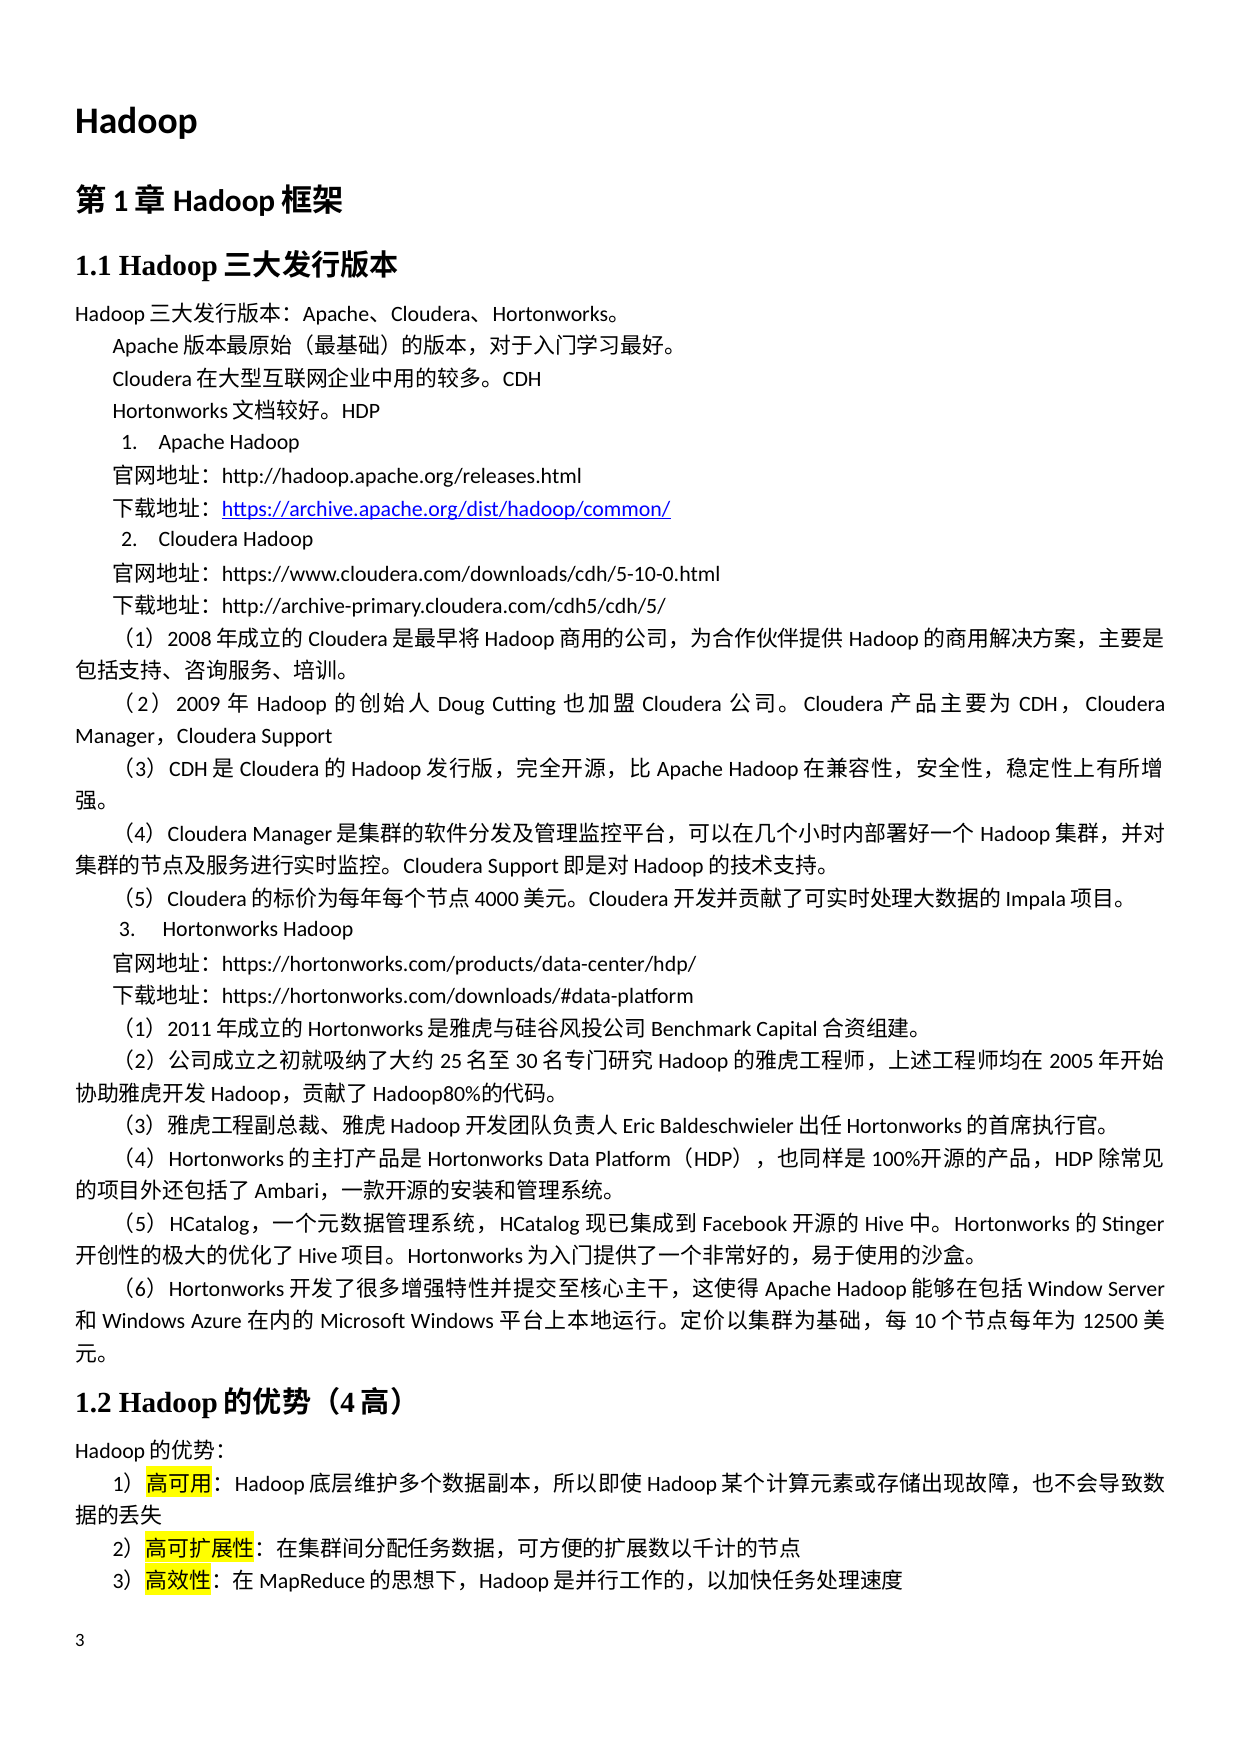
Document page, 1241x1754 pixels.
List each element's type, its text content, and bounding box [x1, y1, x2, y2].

subtitle 第1章 Hadoop框架 [75, 165, 1165, 230]
subtitle 1.1 Hadoop三大发行版本 [75, 230, 1165, 295]
text 2）高可扩展性：在集群间分配任务数据，可方便的扩展数以千计的节点 [75, 1530, 1165, 1563]
text 下载地址：http://archive-primary.cloudera.com/cdh5/cdh/5/ [112, 588, 1165, 620]
text （4）Hortonworks的主打产品是Hortonworks Data Platform（HDP），也同样是100%开源的产品，HDP除常见的项目外还包括了Ambari，一款开源的安装和管理系统。 [75, 1140, 1165, 1205]
text 3）高效性：在MapReduce的思想下，Hadoop是并行工作的，以加快任务处理速度 [211, 1563, 1165, 1595]
text 官网地址：https://hortonworks.com/products/data-center/hdp/ [112, 945, 1165, 978]
text Hadoop三大发行版本：Apache、Cloudera、Hortonworks。 [75, 295, 1165, 328]
subtitle 1.2 Hadoop的优势（4高） [75, 1368, 1165, 1433]
text （4）Cloudera Manager是集群的软件分发及管理监控平台，可以在几个小时内部署好一个Hadoop集群，并对集群的节点及服务进行实时监控。Cloudera Support即是对Hadoop的技术支持。 [75, 815, 1165, 880]
text 官网地址：http://hadoop.apache.org/releases.html [112, 458, 1165, 490]
text Apache版本最原始（最基础）的版本，对于入门学习最好。 [75, 328, 1165, 360]
text 官网地址：https://www.cloudera.com/downloads/cdh/5-10-0.html [112, 555, 1165, 588]
text （5）HCatalog，一个元数据管理系统，HCatalog现已集成到Facebook开源的Hive中。Hortonworks的Stinger开创性的极大的优化了Hive项目。Hortonworks为入门提供了一个非常好的，易于使用的沙盒。 [75, 1205, 1165, 1270]
text 1）高可用：Hadoop底层维护多个数据副本，所以即使Hadoop某个计算元素或存储出现故障，也不会导致数据的丢失 [75, 1465, 1165, 1530]
text 下载地址：https://hortonworks.com/downloads/#data-platform [112, 978, 1165, 1010]
text Cloudera在大型互联网企业中用的较多。CDH [112, 360, 1165, 393]
text （2）2009年Hadoop的创始人Doug Cutting也加盟Cloudera公司。Cloudera产品主要为CDH，Cloudera Manager，Cloudera Support [75, 685, 1165, 750]
text 3. Hortonworks Hadoop [75, 913, 1165, 945]
text （2）公司成立之初就吸纳了大约25名至30名专门研究Hadoop的雅虎工程师，上述工程师均在2005年开始协助雅虎开发Hadoop，贡献了Hadoop80%的代码。 [75, 1043, 1165, 1108]
text Hortonworks文档较好。HDP [112, 393, 1165, 425]
text Hadoop的优势： [75, 1433, 1165, 1465]
text （6）Hortonworks开发了很多增强特性并提交至核心主干，这使得Apache Hadoop能够在包括Window Server和Windows Azure在内的Microsoft Windows平台上本地运行。定价以集群为基础，每10个节点每年为12500美元。 [75, 1270, 1165, 1368]
subtitle Hadoop [75, 88, 1165, 153]
text （3）CDH是Cloudera的Hadoop发行版，完全开源，比Apache Hadoop在兼容性，安全性，稳定性上有所增强。 [75, 750, 1165, 815]
text （3）雅虎工程副总裁、雅虎Hadoop开发团队负责人Eric Baldeschwieler出任Hortonworks的首席执行官。 [75, 1108, 1165, 1140]
list Cloudera Hadoop [121, 523, 1165, 555]
list Apache Hadoop [121, 425, 1165, 458]
text （1）2008年成立的Cloudera是最早将Hadoop商用的公司，为合作伙伴提供Hadoop的商用解决方案，主要是包括支持、咨询服务、培训。 [75, 620, 1165, 685]
text （1）2011年成立的Hortonworks是雅虎与硅谷风投公司Benchmark Capital合资组建。 [112, 1010, 1165, 1043]
text 下载地址：https://archive.apache.org/dist/hadoop/common/ [112, 490, 1165, 523]
text （5）Cloudera的标价为每年每个节点4000美元。Cloudera开发并贡献了可实时处理大数据的Impala项目。 [75, 880, 1165, 913]
